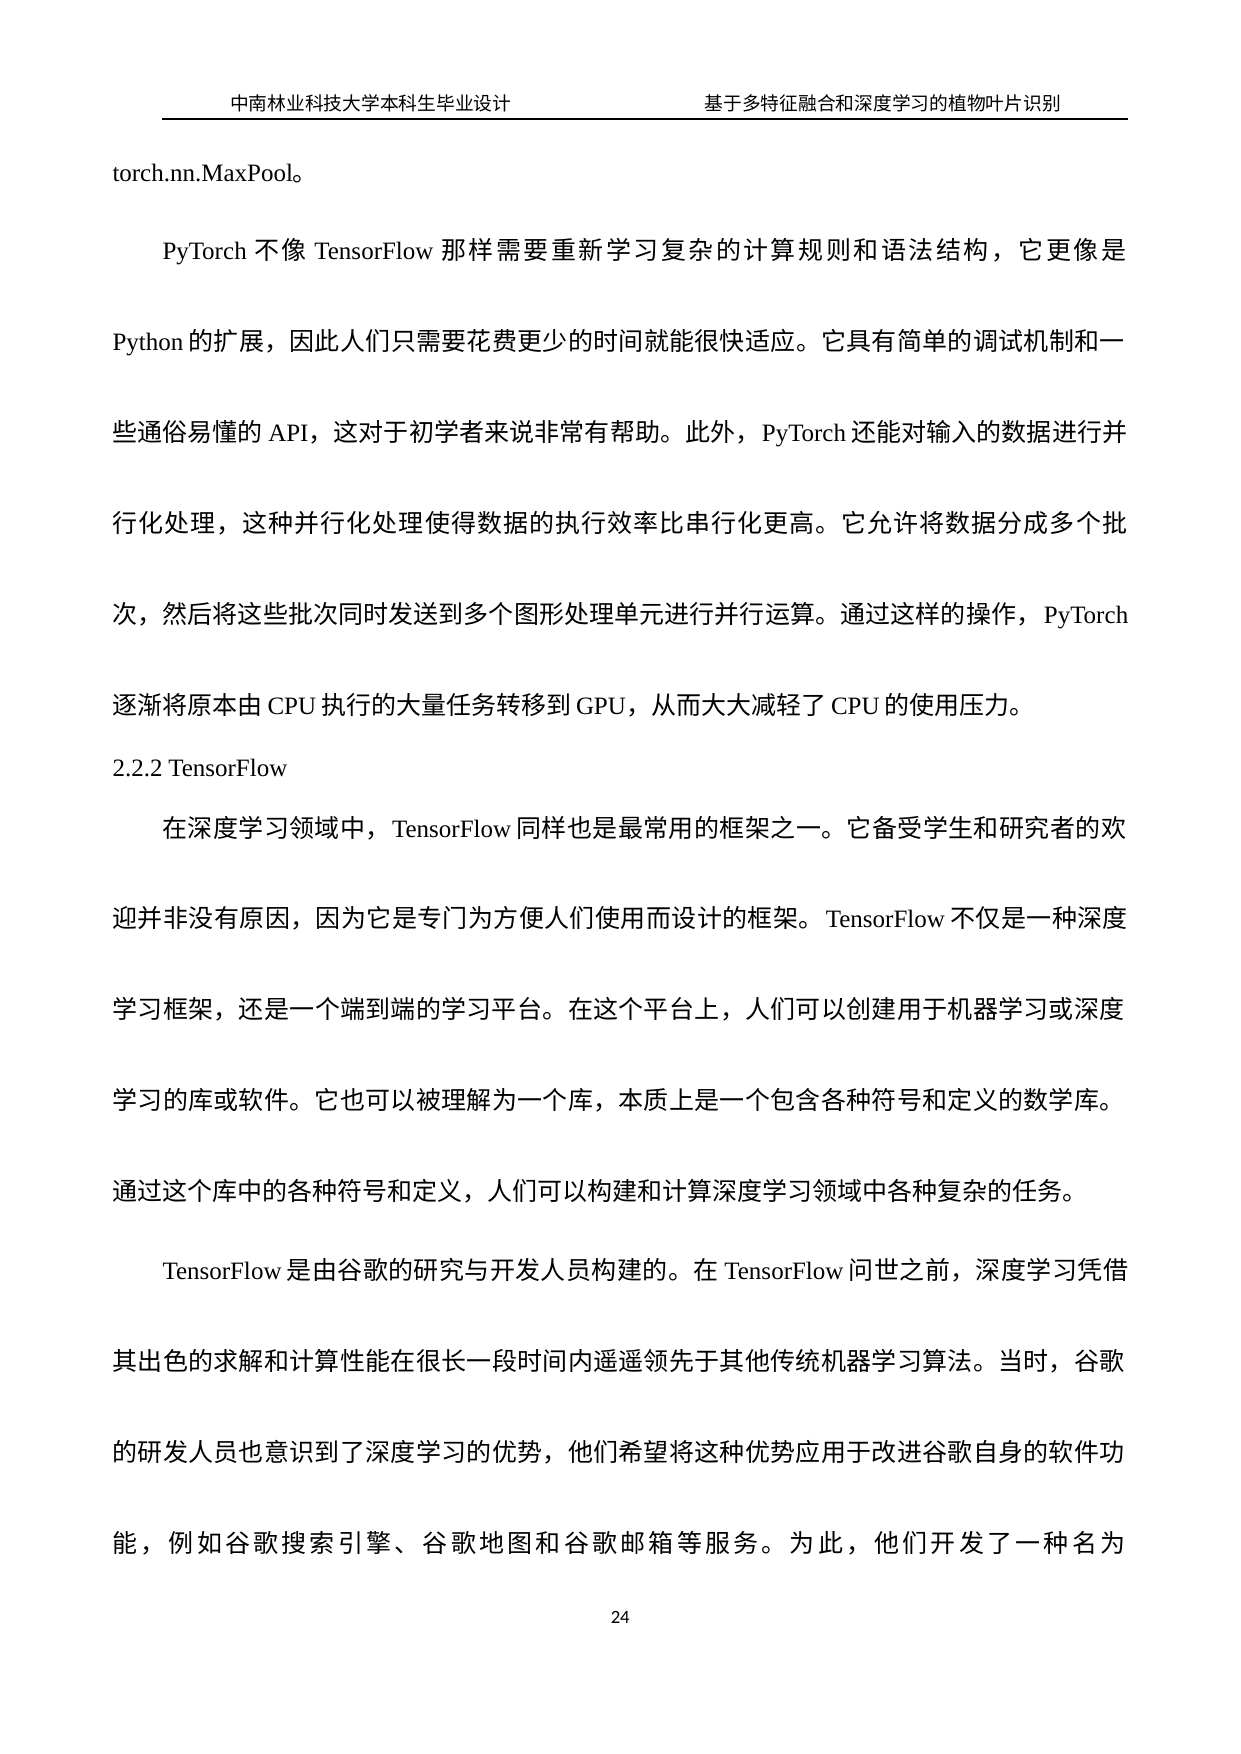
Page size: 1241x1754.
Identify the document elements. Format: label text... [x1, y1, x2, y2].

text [112, 139, 1128, 204]
text 在深度学习领域中，TensorFlow同样也是最常用的框架之一。它备受学生和研究者的欢迎并非没有原因，因为它是专门为方便人们使用而设计的框架。TensorFlow不仅是一种深度学习框架，还是一个端到端的学习平台。在这个平台上，人们可以创建用于机器学习或深度学习的库或软件。它也可以被理解为一个库，本质上是一个包含各种符号和定义的数学库。通过这个库中的各种符号和定义，人们可以构建和计算深度学习领域中各种复杂的任务。 [112, 795, 1128, 1223]
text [112, 1237, 1128, 1575]
text 2.2.2 TensorFlow [112, 751, 1128, 783]
text PyTorch不像TensorFlow那样需要重新学习复杂的计算规则和语法结构，它更像是Python的扩展，因此人们只需要花费更少的时间就能很快适应。它具有简单的调试机制和一些通俗易懂的API，这对于初学者来说非常有帮助。此外，PyTorch还能对输入的数据进行并行化处理，这种并行化处理使得数据的执行效率比串行化更高。它允许将数据分成多个批次，然后将这些批次同时发送到多个图形处理单元进行并行运算。通过这样的操作，PyTorch逐渐将原本由CPU执行的大量任务转移到GPU，从而大大减轻了CPU的使用压力。 [112, 218, 1128, 737]
